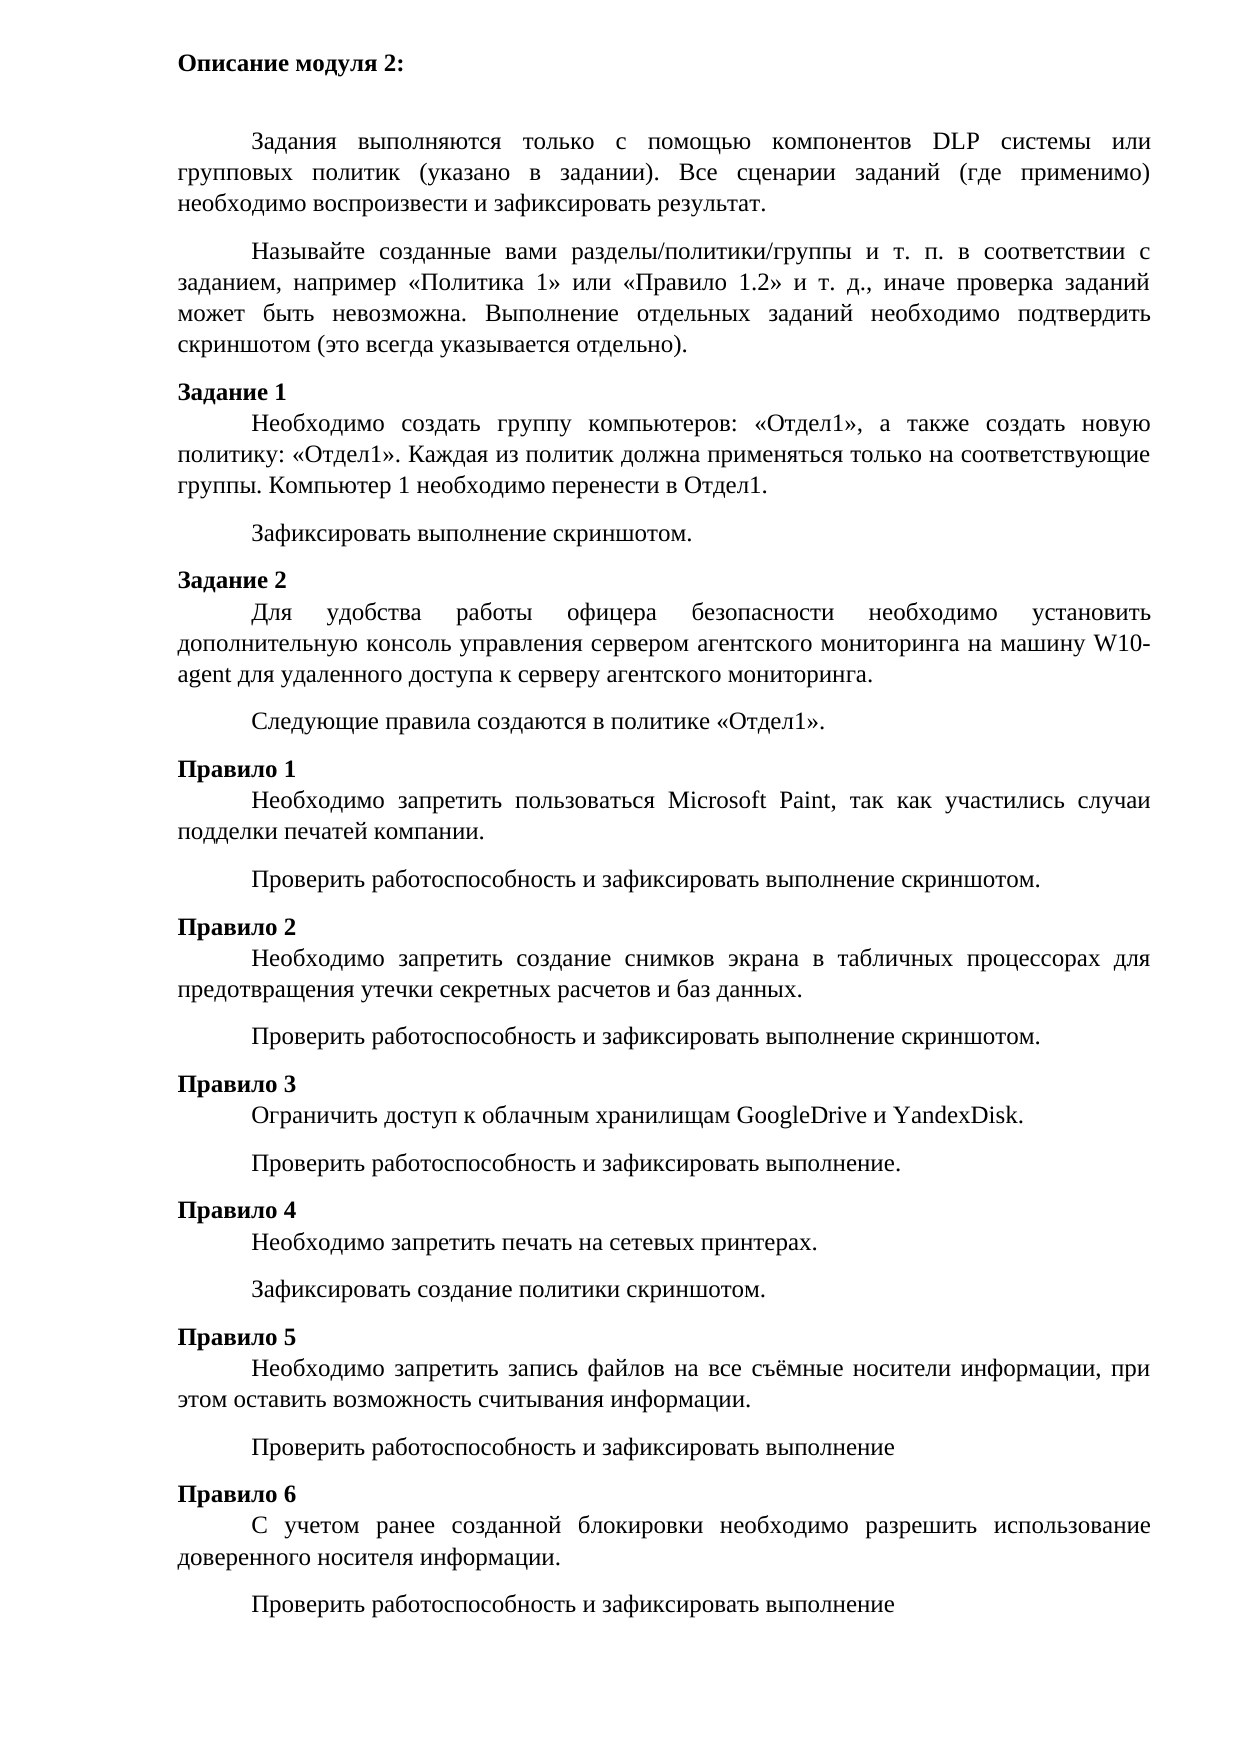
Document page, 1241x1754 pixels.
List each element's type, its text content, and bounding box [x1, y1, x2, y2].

subtitle Правило 1 [177, 754, 1152, 783]
text Проверить работоспособность и зафиксировать выполнение скриншотом. [177, 864, 1152, 893]
text Необходимо создать группу компьютеров: «Отдел1», а также создать новую политику: «Отдел1». Каждая из политик должна применяться только на соответствующие группы. Компьютер 1 необходимо перенести в Отдел1. [177, 408, 1152, 499]
text Необходимо запретить печать на сетевых принтерах. [177, 1227, 1152, 1255]
subtitle Правило 6 [177, 1479, 1152, 1508]
text Проверить работоспособность и зафиксировать выполнение скриншотом. [177, 1021, 1152, 1050]
text Необходимо запретить запись файлов на все съёмные носители информации, при этом оставить возможность считывания информации. [177, 1353, 1152, 1413]
subtitle Правило 3 [177, 1069, 1152, 1098]
text Называйте созданные вами разделы/политики/группы и т. п. в соответствии с заданием, например «Политика 1» или «Правило 1.2» и т. д., иначе проверка заданий может быть невозможна. Выполнение отдельных заданий необходимо подтвердить скриншотом (это всегда указывается отдельно). [177, 236, 1152, 358]
subtitle Правило 5 [177, 1322, 1152, 1351]
subtitle Правило 2 [177, 912, 1152, 940]
text Зафиксировать выполнение скриншотом. [177, 518, 1152, 547]
subtitle Описание модуля 2: [177, 48, 1152, 77]
text Для удобства работы офицера безопасности необходимо установить дополнительную консоль управления сервером агентского мониторинга на машину W10-agent для удаленного доступа к серверу агентского мониторинга. [177, 597, 1152, 687]
text Ограничить доступ к облачным хранилищам GoogleDrive и YandexDisk. [177, 1100, 1152, 1129]
text Проверить работоспособность и зафиксировать выполнение [177, 1432, 1152, 1461]
text Следующие правила создаются в политике «Отдел1». [177, 706, 1152, 735]
text Необходимо запретить создание снимков экрана в табличных процессорах для предотвращения утечки секретных расчетов и баз данных. [177, 943, 1152, 1002]
text Необходимо запретить пользоваться Microsoft Paint, так как участились случаи подделки печатей компании. [177, 785, 1152, 845]
text Зафиксировать создание политики скриншотом. [177, 1274, 1152, 1303]
text С учетом ранее созданной блокировки необходимо разрешить использование доверенного носителя информации. [177, 1511, 1152, 1570]
text Проверить работоспособность и зафиксировать выполнение. [177, 1148, 1152, 1177]
text Задания выполняются только с помощью компонентов DLP системы или групповых политик (указано в задании). Все сценарии заданий (где применимо) необходимо воспроизвести и зафиксировать результат. [177, 126, 1152, 217]
subtitle Правило 4 [177, 1196, 1152, 1224]
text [177, 1589, 1152, 1618]
subtitle Задание 2 [177, 566, 1152, 594]
subtitle Задание 1 [177, 377, 1152, 406]
